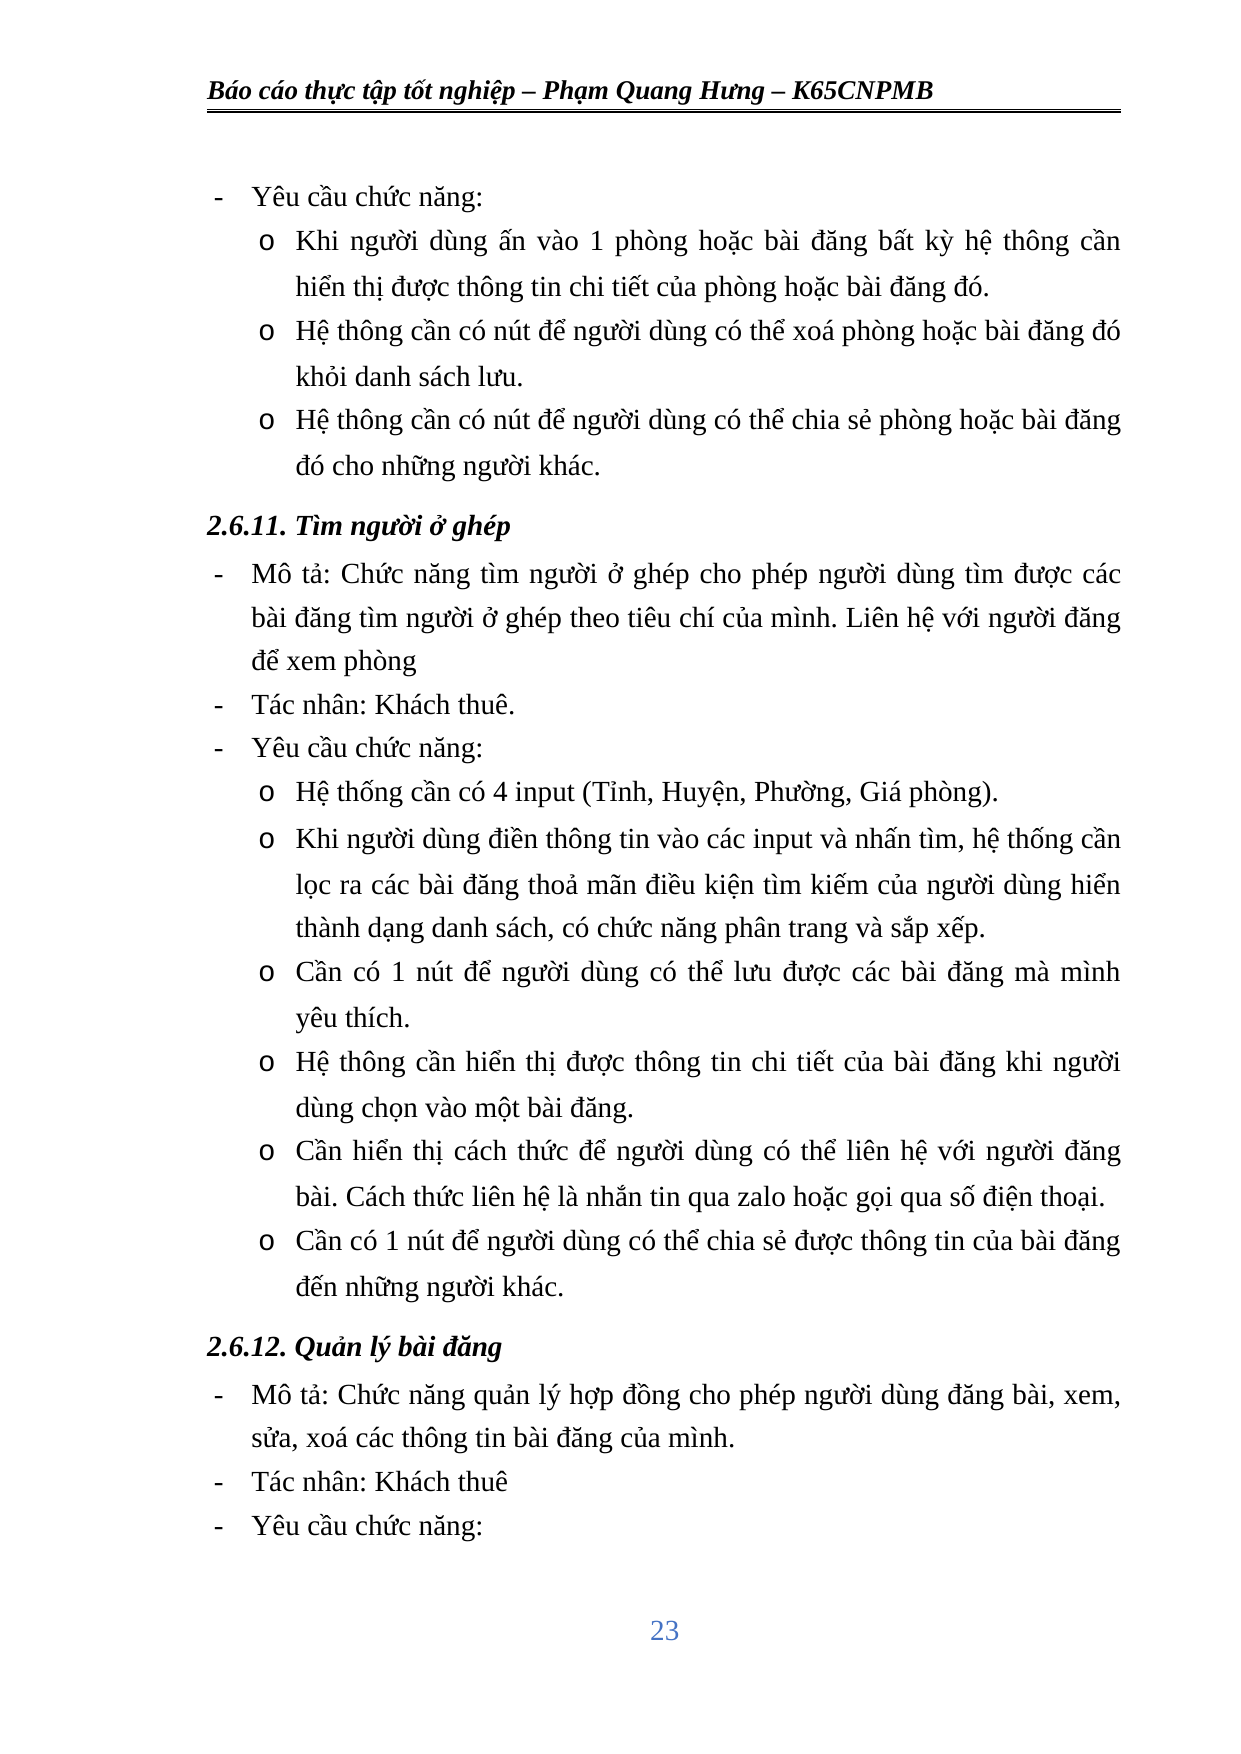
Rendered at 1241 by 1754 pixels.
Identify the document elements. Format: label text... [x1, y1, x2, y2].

list Tác nhân: Khách thuê. [214, 687, 1122, 721]
list Cần có 1 nút để người dùng có thể lưu được các bài đăng mà mình yêu thích. [258, 954, 1122, 1034]
list Mô tả: Chức năng tìm người ở ghép cho phép người dùng tìm được các bài đăng tìm người ở ghép theo tiêu chí của mình. Liên hệ với người đăng để xem phòng [214, 556, 1122, 677]
list Khi người dùng điền thông tin vào các input và nhấn tìm, hệ thống cần lọc ra các bài đăng thoả mãn điều kiện tìm kiếm của người dùng hiển thành dạng danh sách, có chức năng phân trang và sắp xếp. [258, 821, 1122, 944]
list Yêu cầu chức năng: [214, 731, 1122, 764]
subtitle 2.6.11. Tìm người ở ghép [207, 508, 1122, 542]
list Yêu cầu chức năng: [214, 1508, 1122, 1541]
list Cần có 1 nút để người dùng có thể chia sẻ được thông tin của bài đăng đến những người khác. [258, 1223, 1122, 1302]
list Hệ thông cần hiển thị được thông tin chi tiết của bài đăng khi người dùng chọn vào một bài đăng. [258, 1044, 1122, 1123]
subtitle 2.6.12. Quản lý bài đăng [207, 1329, 1122, 1363]
list Hệ thống cần có 4 input (Tỉnh, Huyện, Phường, Giá phòng). [258, 774, 1122, 810]
list Hệ thông cần có nút để người dùng có thể chia sẻ phòng hoặc bài đăng đó cho những người khác. [258, 402, 1122, 482]
list Mô tả: Chức năng quản lý hợp đồng cho phép người dùng đăng bài, xem, sửa, xoá các thông tin bài đăng của mình. [214, 1377, 1122, 1454]
list Cần hiển thị cách thức để người dùng có thể liên hệ với người đăng bài. Cách thức liên hệ là nhắn tin qua zalo hoặc gọi qua số điện thoại. [258, 1133, 1122, 1213]
list Hệ thông cần có nút để người dùng có thể xoá phòng hoặc bài đăng đó khỏi danh sách lưu. [258, 313, 1122, 392]
list Tác nhân: Khách thuê [214, 1464, 1122, 1498]
list Khi người dùng ấn vào 1 phòng hoặc bài đăng bất kỳ hệ thông cần hiển thị được thông tin chi tiết của phòng hoặc bài đăng đó. [258, 223, 1122, 303]
list Yêu cầu chức năng: [214, 179, 1122, 213]
